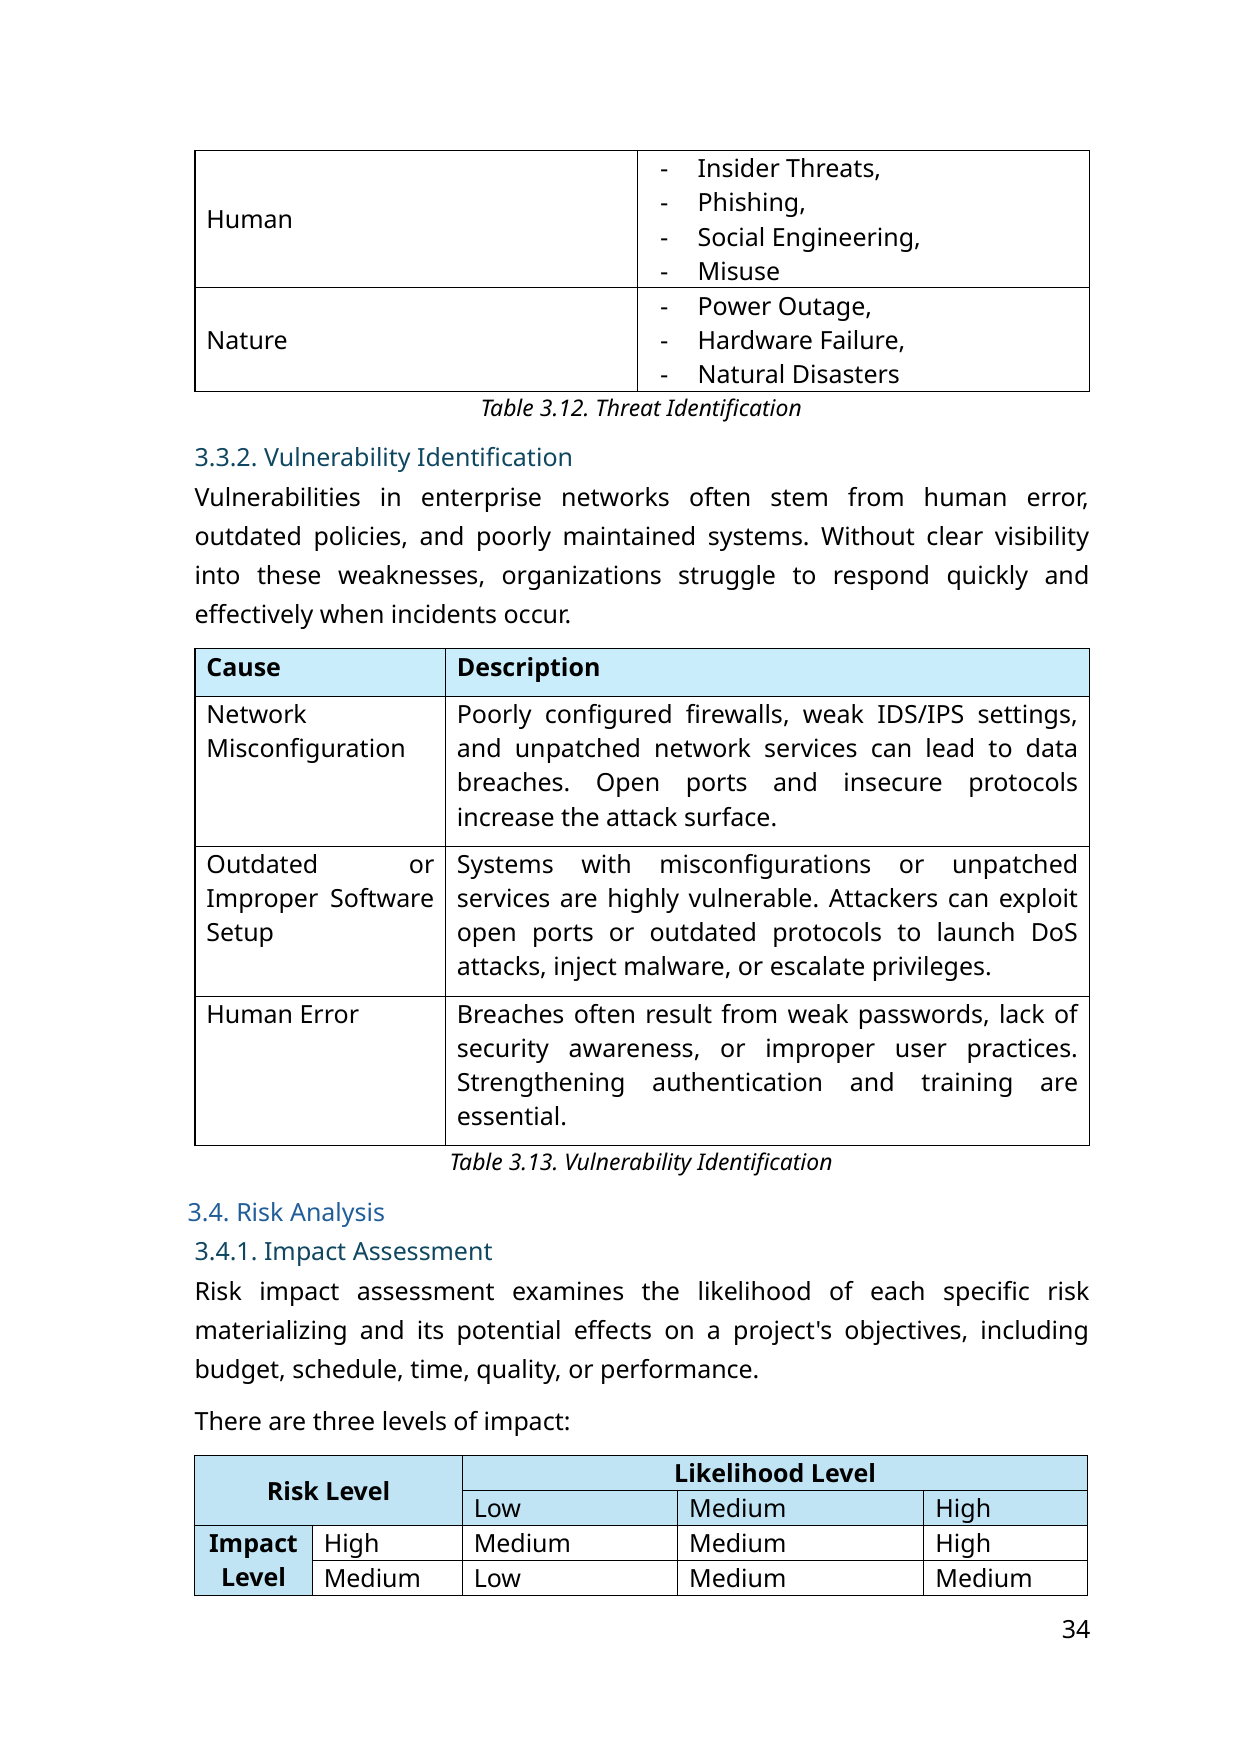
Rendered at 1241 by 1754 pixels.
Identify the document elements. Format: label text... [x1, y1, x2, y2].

table_cell Human Error [196, 997, 445, 1145]
table_cell High [313, 1526, 462, 1560]
table_header Cause [196, 649, 445, 696]
table_cell High [924, 1491, 1087, 1525]
table_header Likelihood Level [463, 1456, 1087, 1490]
table_cell Medium [678, 1491, 923, 1525]
table_cell Medium [924, 1561, 1087, 1595]
subtitle Vulnerability Identification [194, 440, 1090, 474]
text Risk impact assessment examines the likelihood of each specific risk materializing and its potential effects on a project's objectives, including budget, schedule, time, quality, or performance. [194, 1273, 1090, 1386]
table_cell Breaches often result from weak passwords, lack of security awareness, or improper user practices. Strengthening authentication and training are essential. [446, 997, 1089, 1145]
table_cell Low [463, 1561, 677, 1595]
table_cell Human [196, 151, 637, 287]
text There are three levels of impact: [194, 1403, 1090, 1437]
table_header Description [446, 649, 1089, 696]
subtitle Impact Assessment [194, 1234, 1090, 1268]
table_cell Nature [196, 288, 637, 391]
table_cell Medium [313, 1561, 462, 1595]
table_cell Medium [678, 1561, 923, 1595]
subtitle Risk Analysis [187, 1195, 1090, 1229]
table_header Risk Level [195, 1456, 462, 1525]
table_cell Low [463, 1491, 677, 1525]
table_cell Medium [678, 1526, 923, 1560]
table_cell Poorly configured firewalls, weak IDS/IPS settings, and unpatched network services can lead to data breaches. Open ports and insecure protocols increase the attack surface. [446, 697, 1089, 846]
table_cell Outdated or Improper Software Setup [196, 847, 445, 996]
table_cell Network Misconfiguration [196, 697, 445, 846]
table_cell Impact Level [195, 1526, 312, 1595]
table_cell Medium [463, 1526, 677, 1560]
text Vulnerabilities in enterprise networks often stem from human error, outdated policies, and poorly maintained systems. Without clear visibility into these weaknesses, organizations struggle to respond quickly and effectively when incidents occur. [194, 479, 1090, 631]
table_cell Insider Threats, Phishing, Social Engineering, Misuse [638, 151, 1089, 287]
table_cell Systems with misconfigurations or unpatched services are highly vulnerable. Attackers can exploit open ports or outdated protocols to launch DoS attacks, inject malware, or escalate privileges. [446, 847, 1089, 996]
table_cell High [924, 1526, 1087, 1560]
table_cell Power Outage, Hardware Failure, Natural Disasters [638, 288, 1089, 391]
